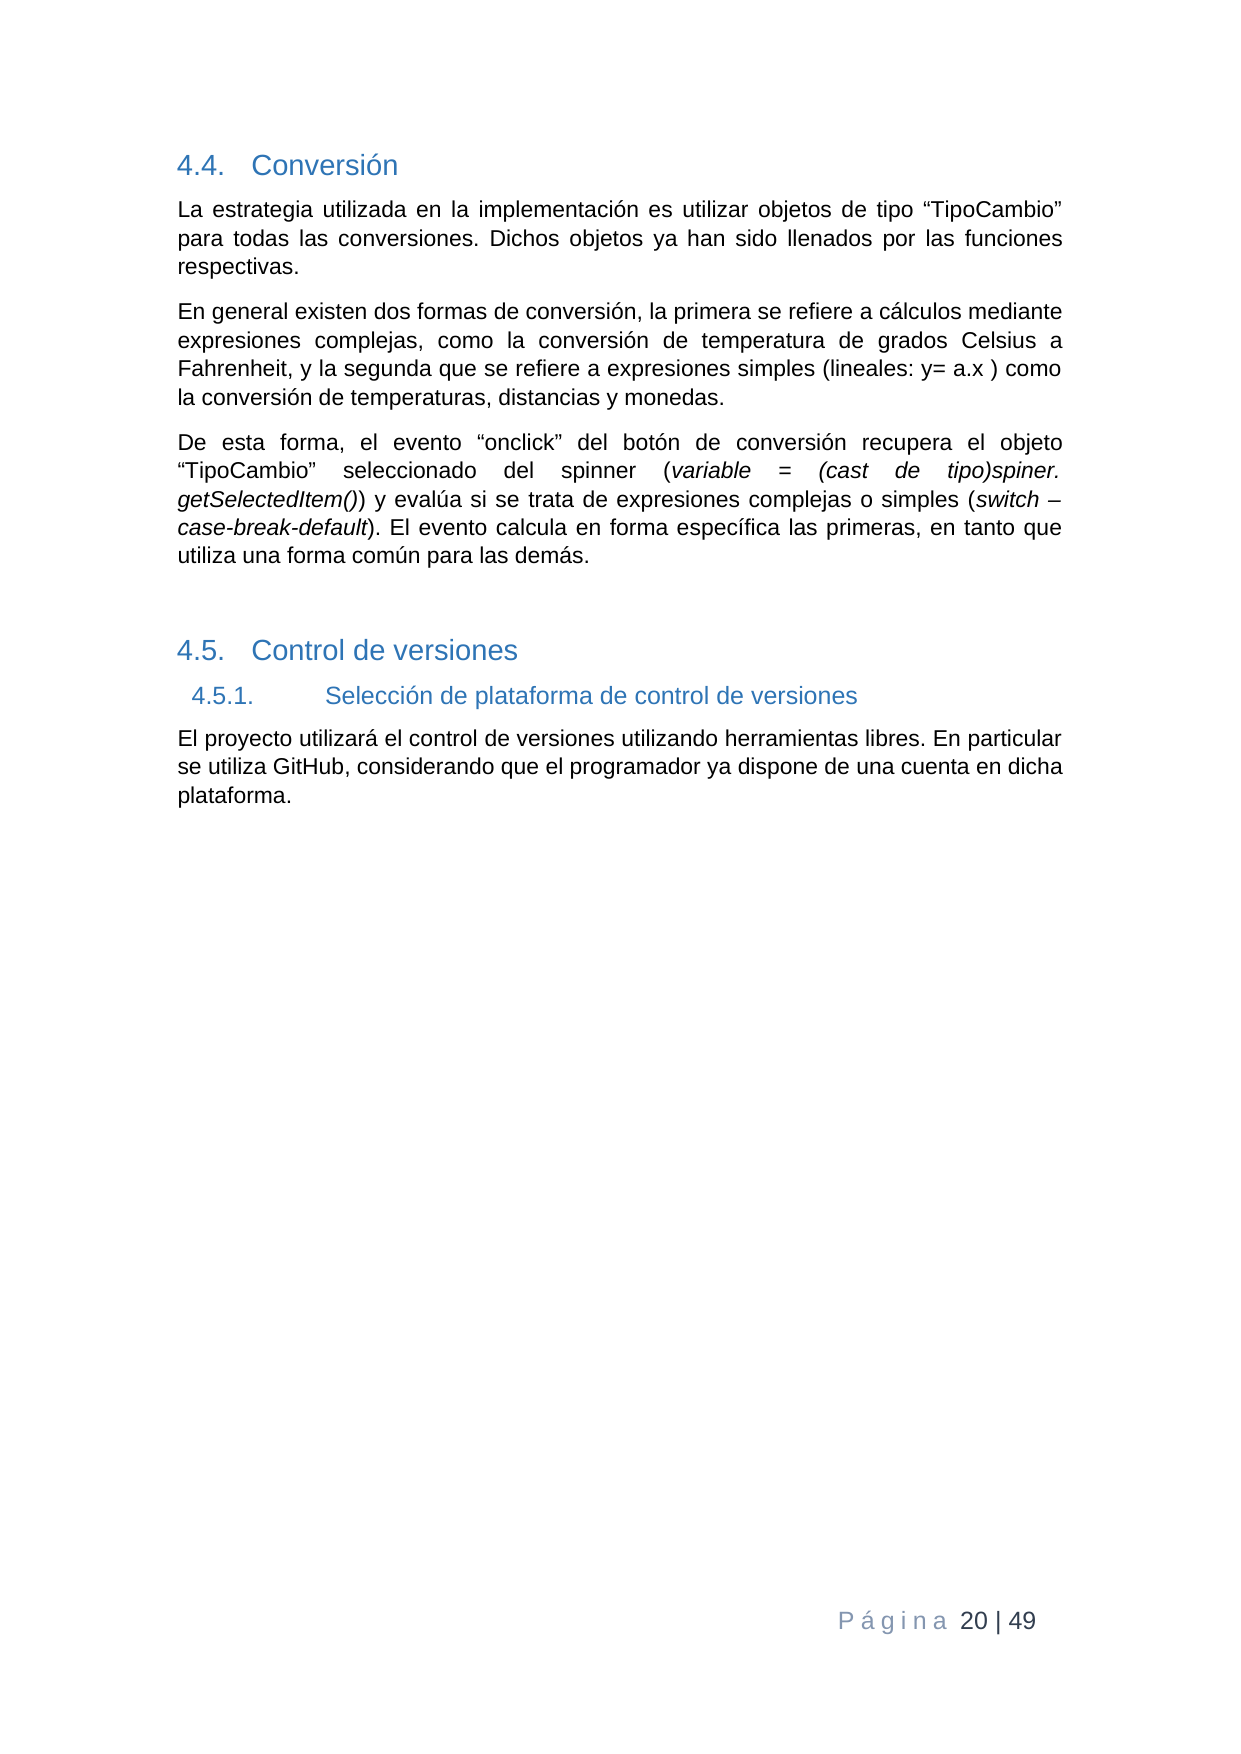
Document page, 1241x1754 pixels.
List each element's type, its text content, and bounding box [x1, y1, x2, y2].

text El proyecto utilizará el control de versiones utilizando herramientas libres. En particular se utiliza GitHub, considerando que el programador ya dispone de una cuenta en dicha plataforma. [177, 725, 1063, 808]
subtitle Control de versiones [177, 633, 1063, 666]
text La estrategia utilizada en la implementación es utilizar objetos de tipo “TipoCambio” para todas las conversiones. Dichos objetos ya han sido llenados por las funciones respectivas. [177, 196, 1063, 279]
text En general existen dos formas de conversión, la primera se refiere a cálculos mediante expresiones complejas, como la conversión de temperatura de grados Celsius a Fahrenheit, y la segunda que se refiere a expresiones simples (lineales: y= a.x ) como la conversión de temperaturas, distancias y monedas. [177, 298, 1063, 410]
subtitle Conversión [177, 148, 1063, 181]
subtitle Selección de plataforma de control de versiones [191, 681, 1063, 710]
text De esta forma, el evento “onclick” del botón de conversión recupera el objeto “TipoCambio” seleccionado del spinner (variable = (cast de tipo)spiner. getSelectedItem()) y evalúa si se trata de expresiones complejas o simples (switch – case-break-default). El evento calcula en forma específica las primeras, en tanto que utiliza una forma común para las demás. [177, 429, 1063, 569]
